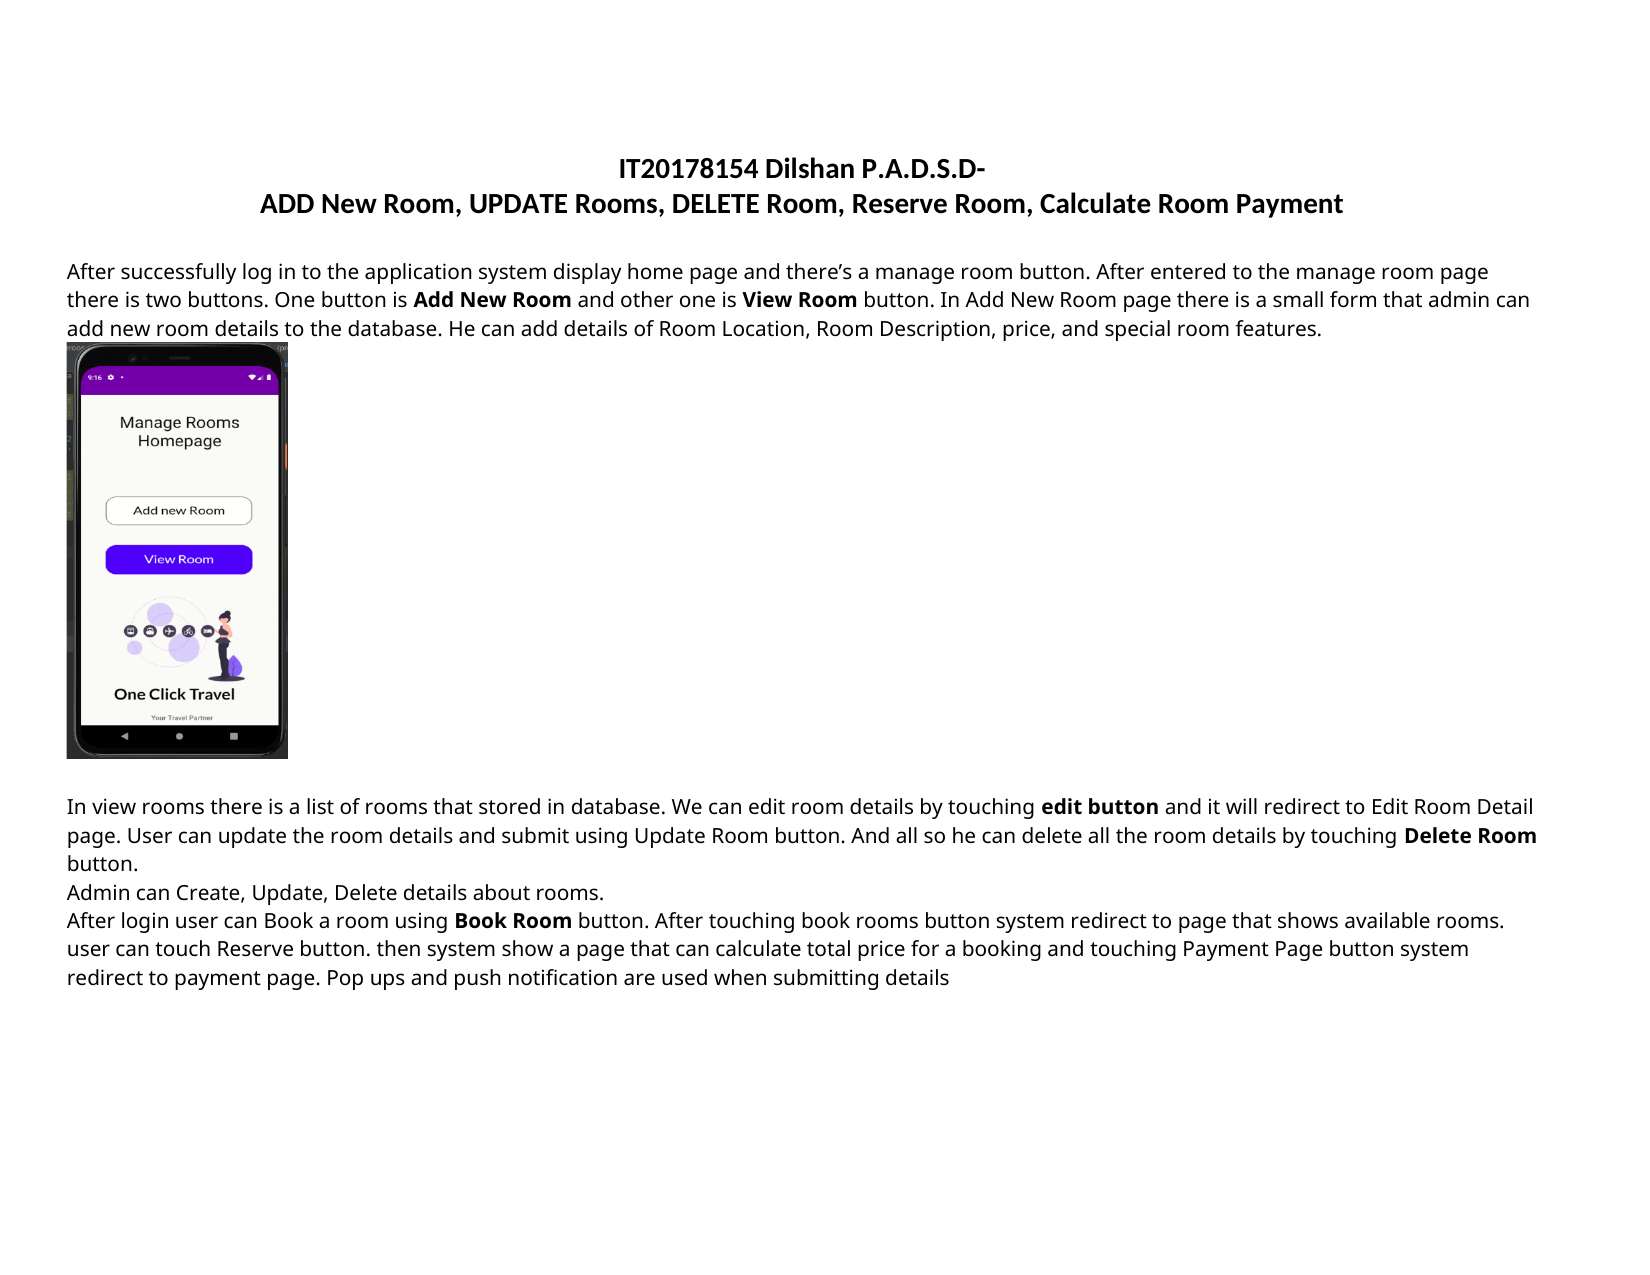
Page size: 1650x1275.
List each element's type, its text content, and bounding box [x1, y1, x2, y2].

text IT20178154 Dilshan P.A.D.S.D- [67, 150, 1537, 186]
text After successfully log in to the application system display home page and there’s a manage room button. After entered to the manage room page there is two buttons. One button is Add New Room and other one is View Room button. In Add New Room page there is a small form that admin can add new room details to the database. He can add details of Room Location, Room Description, price, and special room features. [67, 257, 1537, 342]
text After login user can Book a room using Book Room button. After touching book rooms button system redirect to page that shows available rooms. user can touch Reserve button. then system show a page that can calculate total price for a booking and touching Payment Page button system redirect to payment page. Pop ups and push notification are used when submitting details [67, 906, 1537, 991]
text Admin can Create, Update, Delete details about rooms. [67, 878, 1537, 906]
text In view rooms there is a list of rooms that stored in database. We can edit room details by touching edit button and it will redirect to Edit Room Detail page. User can update the room details and submit using Update Room button. And all so he can delete all the room details by touching Delete Room button. [67, 792, 1537, 878]
text ADD New Room, UPDATE Rooms, DELETE Room, Reserve Room, Calculate Room Payment [67, 186, 1537, 221]
picture [66, 342, 288, 759]
